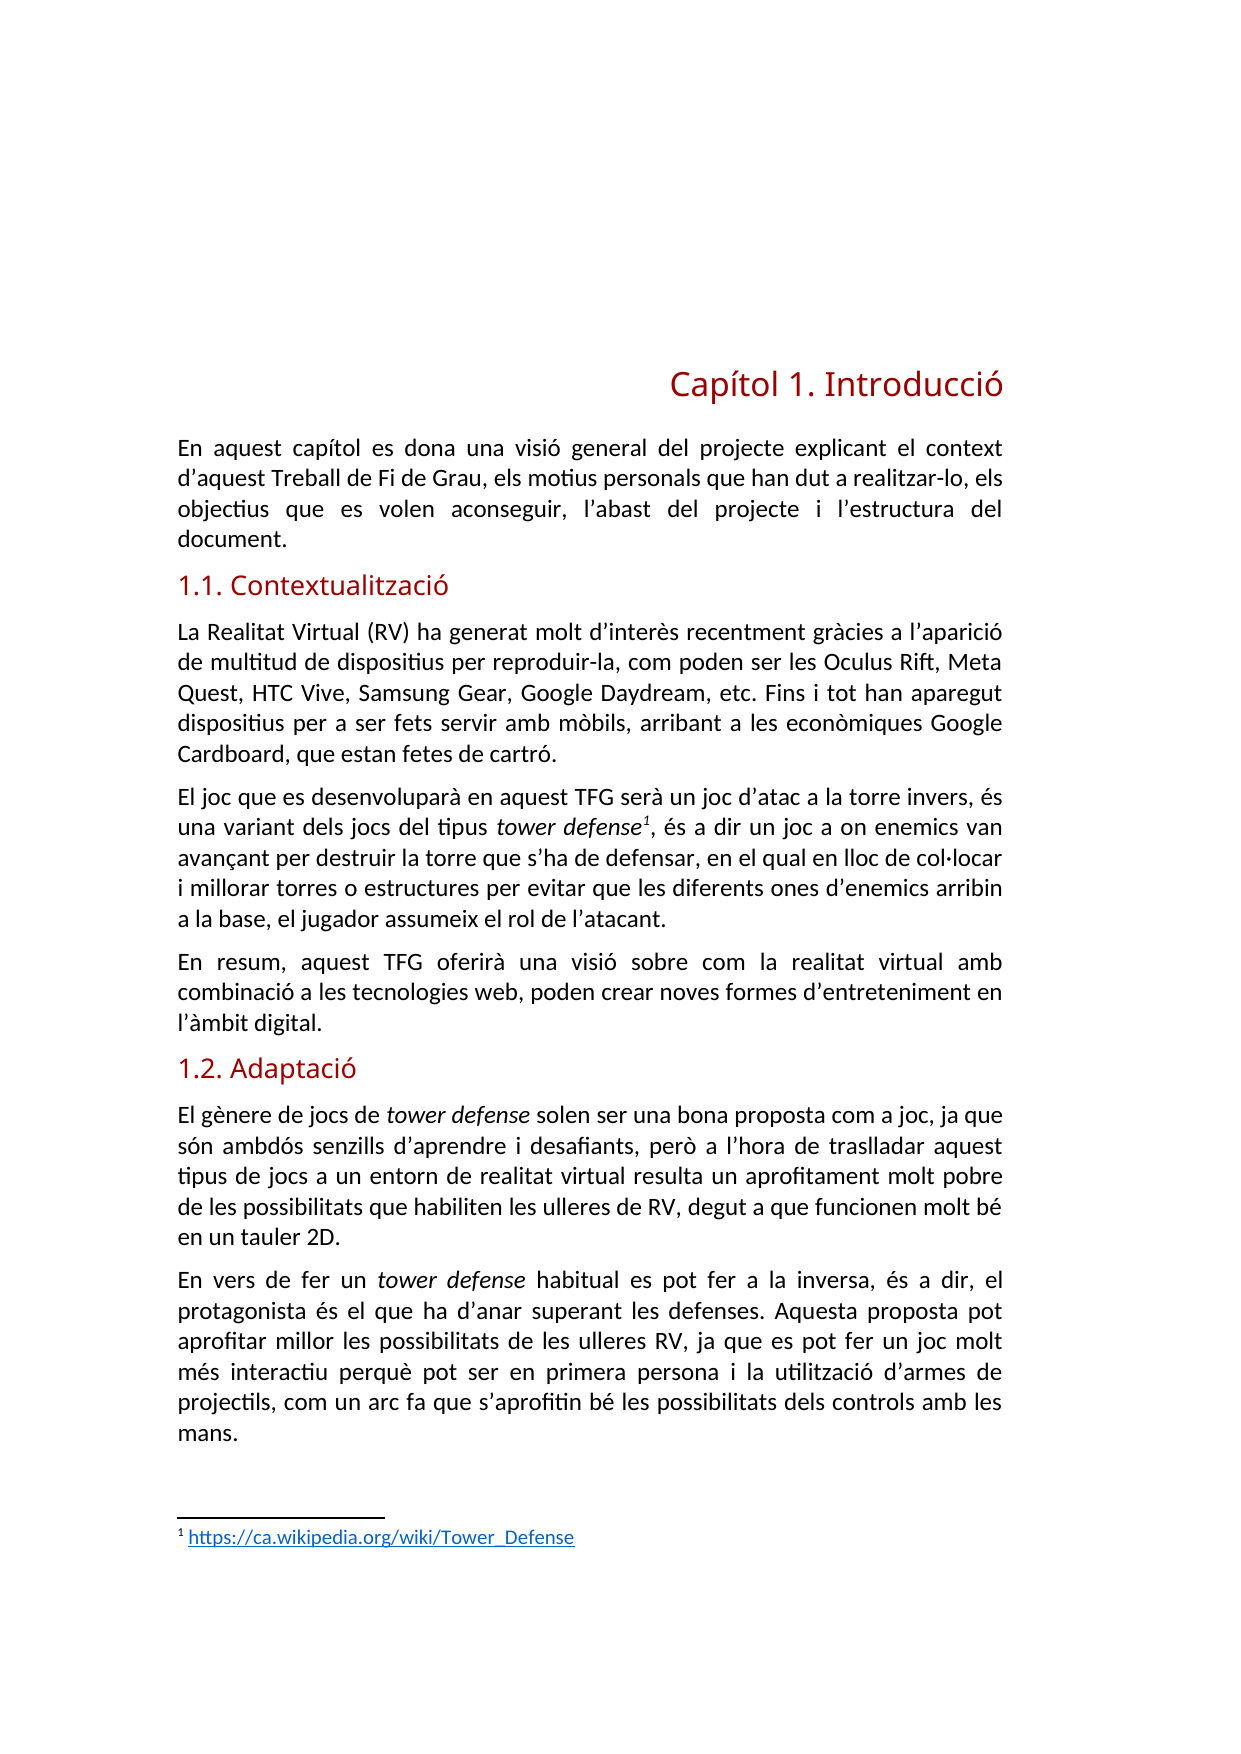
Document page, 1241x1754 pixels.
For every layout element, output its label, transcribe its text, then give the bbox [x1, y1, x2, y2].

subtitle Introducció [177, 361, 1004, 407]
text En resum, aquest TFG oferirà una visió sobre com la realitat virtual amb combinació a les tecnologies web, poden crear noves formes d’entreteniment en l’àmbit digital. [177, 946, 1004, 1037]
text En vers de fer un tower defense habitual es pot fer a la inversa, és a dir, el protagonista és el que ha d’anar superant les defenses. Aquesta proposta pot aprofitar millor les possibilitats de les ulleres RV, ja que es pot fer un joc molt més interactiu perquè pot ser en primera persona i la utilització d’armes de projectils, com un arc fa que s’aprofitin bé les possibilitats dels controls amb les mans. [177, 1264, 1004, 1447]
text El gènere de jocs de tower defense solen ser una bona proposta com a joc, ja que són ambdós senzills d’aprendre i desafiants, però a l’hora de traslladar aquest tipus de jocs a un entorn de realitat virtual resulta un aprofitament molt pobre de les possibilitats que habiliten les ulleres de RV, degut a que funcionen molt bé en un tauler 2D. [177, 1099, 1004, 1252]
text El joc que es desenvoluparà en aquest TFG serà un joc d’atac a la torre invers, és una variant dels jocs del tipus tower defense, és a dir un joc a on enemics van avançant per destruir la torre que s’ha de defensar, en el qual en lloc de col·locar i millorar torres o estructures per evitar que les diferents ones d’enemics arribin a la base, el jugador assumeix el rol de l’atacant. [177, 781, 1004, 933]
text En aquest capítol es dona una visió general del projecte explicant el context d’aquest Treball de Fi de Grau, els motius personals que han dut a realitzar-lo, els objectius que es volen aconseguir, l’abast del projecte i l’estructura del document. [177, 432, 1004, 554]
text La Realitat Virtual (RV) ha generat molt d’interès recentment gràcies a l’aparició de multitud de dispositius per reproduir-la, com poden ser les Oculus Rift, Meta Quest, HTC Vive, Samsung Gear, Google Daydream, etc. Fins i tot han aparegut dispositius per a ser fets servir amb mòbils, arribant a les econòmiques Google Cardboard, que estan fetes de cartró. [177, 616, 1004, 768]
subtitle Contextualització [177, 566, 1004, 603]
subtitle Adaptació [177, 1050, 1004, 1087]
